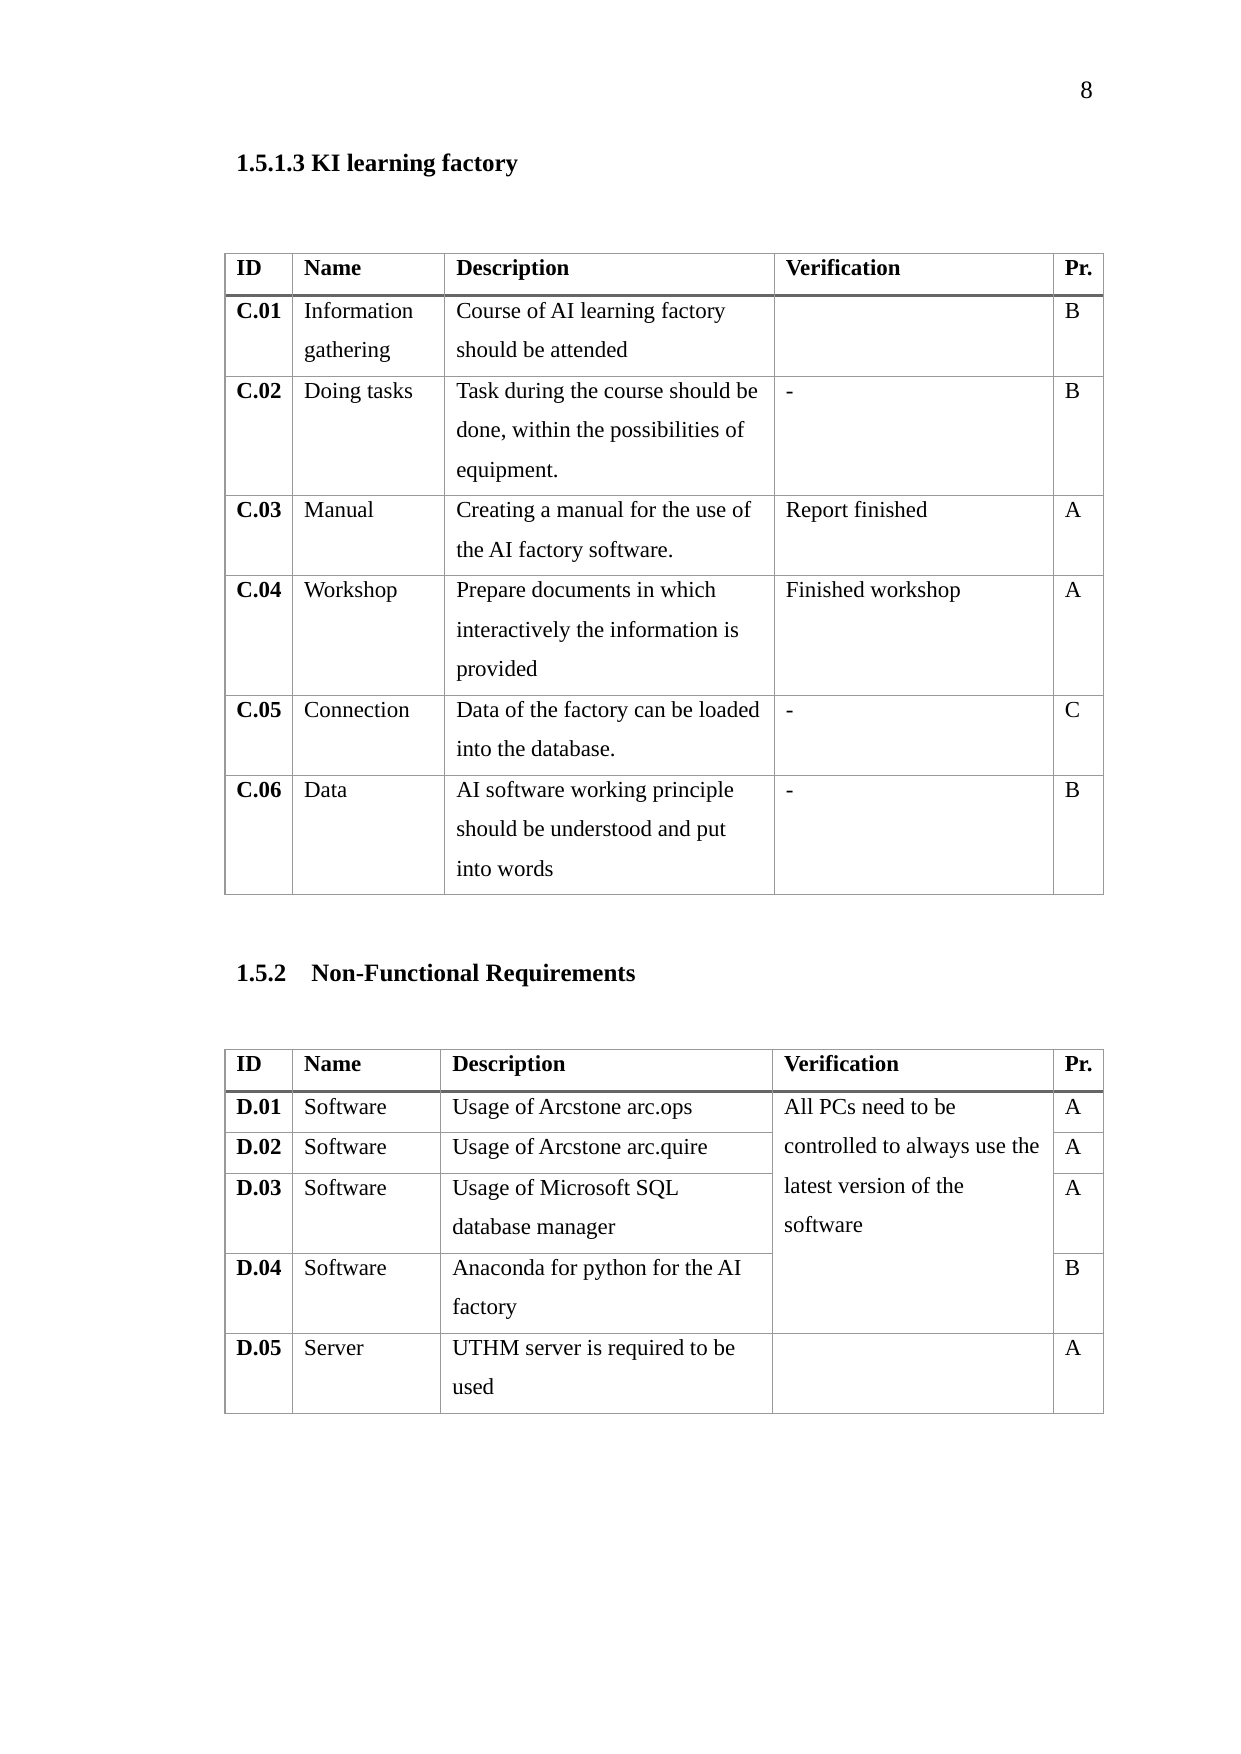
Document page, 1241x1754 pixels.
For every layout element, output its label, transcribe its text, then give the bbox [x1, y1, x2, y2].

table_cell B [1054, 297, 1103, 376]
table_cell Finished workshop [775, 576, 1053, 695]
subtitle KI learning factory [236, 148, 1092, 176]
table_cell D.02 [226, 1133, 292, 1173]
table_cell Information gathering [293, 297, 444, 376]
table_header Pr. [1054, 1050, 1103, 1090]
table_cell Creating a manual for the use of the AI factory software. [445, 496, 774, 575]
table_cell B [1054, 776, 1103, 894]
table_cell Anaconda for python for the AI factory [441, 1254, 772, 1333]
table_cell C.02 [226, 377, 292, 495]
table_cell C.04 [226, 576, 292, 695]
table_cell Connection [293, 696, 444, 775]
table_cell Doing tasks [293, 377, 444, 495]
table_cell Server [293, 1334, 440, 1413]
table_cell D.04 [226, 1254, 292, 1333]
table_cell C.03 [226, 496, 292, 575]
table_cell Software [293, 1133, 440, 1173]
table_header Description [441, 1050, 772, 1090]
table_cell A [1054, 1334, 1103, 1413]
table_cell UTHM server is required to be used [441, 1334, 772, 1413]
table_cell Usage of Microsoft SQL database manager [441, 1174, 772, 1253]
table_cell Software [293, 1093, 440, 1132]
table_header ID [226, 254, 292, 294]
table_cell - [775, 377, 1053, 495]
table_header Name [293, 1050, 440, 1090]
table_cell A [1054, 1093, 1103, 1132]
table_cell D.03 [226, 1174, 292, 1253]
table_header Verification [775, 254, 1053, 294]
table_cell - [775, 776, 1053, 894]
table_cell - [775, 696, 1053, 775]
table_cell Manual [293, 496, 444, 575]
table_cell A [1054, 1133, 1103, 1173]
table_cell [775, 297, 1053, 376]
table_cell B [1054, 377, 1103, 495]
table_cell D.05 [226, 1334, 292, 1413]
table_cell C.01 [226, 297, 292, 376]
table_cell Usage of Arcstone arc.quire [441, 1133, 772, 1173]
table_cell Software [293, 1174, 440, 1253]
table_header Description [445, 254, 774, 294]
table_header Name [293, 254, 444, 294]
table_cell Prepare documents in which interactively the information is provided [445, 576, 774, 695]
subtitle Non-Functional Requirements [236, 958, 1092, 987]
table_cell B [1054, 1254, 1103, 1333]
table_cell C.05 [226, 696, 292, 775]
table_cell Data of the factory can be loaded into the database. [445, 696, 774, 775]
table_cell D.01 [226, 1093, 292, 1132]
table_cell All PCs need to be controlled to always use the latest version of the software [773, 1093, 1053, 1333]
table_cell [773, 1334, 1053, 1413]
table_cell Workshop [293, 576, 444, 695]
table_header Verification [773, 1050, 1053, 1090]
table_cell Task during the course should be done, within the possibilities of equipment. [445, 377, 774, 495]
table_cell Data [293, 776, 444, 894]
table_cell A [1054, 496, 1103, 575]
table_cell C.06 [226, 776, 292, 894]
table_cell Usage of Arcstone arc.ops [441, 1093, 772, 1132]
table_header Pr. [1054, 254, 1103, 294]
table_cell A [1054, 576, 1103, 695]
table_cell Software [293, 1254, 440, 1333]
table_cell Report finished [775, 496, 1053, 575]
table_cell AI software working principle should be understood and put into words [445, 776, 774, 894]
table_header ID [226, 1050, 292, 1090]
table_cell Course of AI learning factory should be attended [445, 297, 774, 376]
table_cell A [1054, 1174, 1103, 1253]
table_cell C [1054, 696, 1103, 775]
